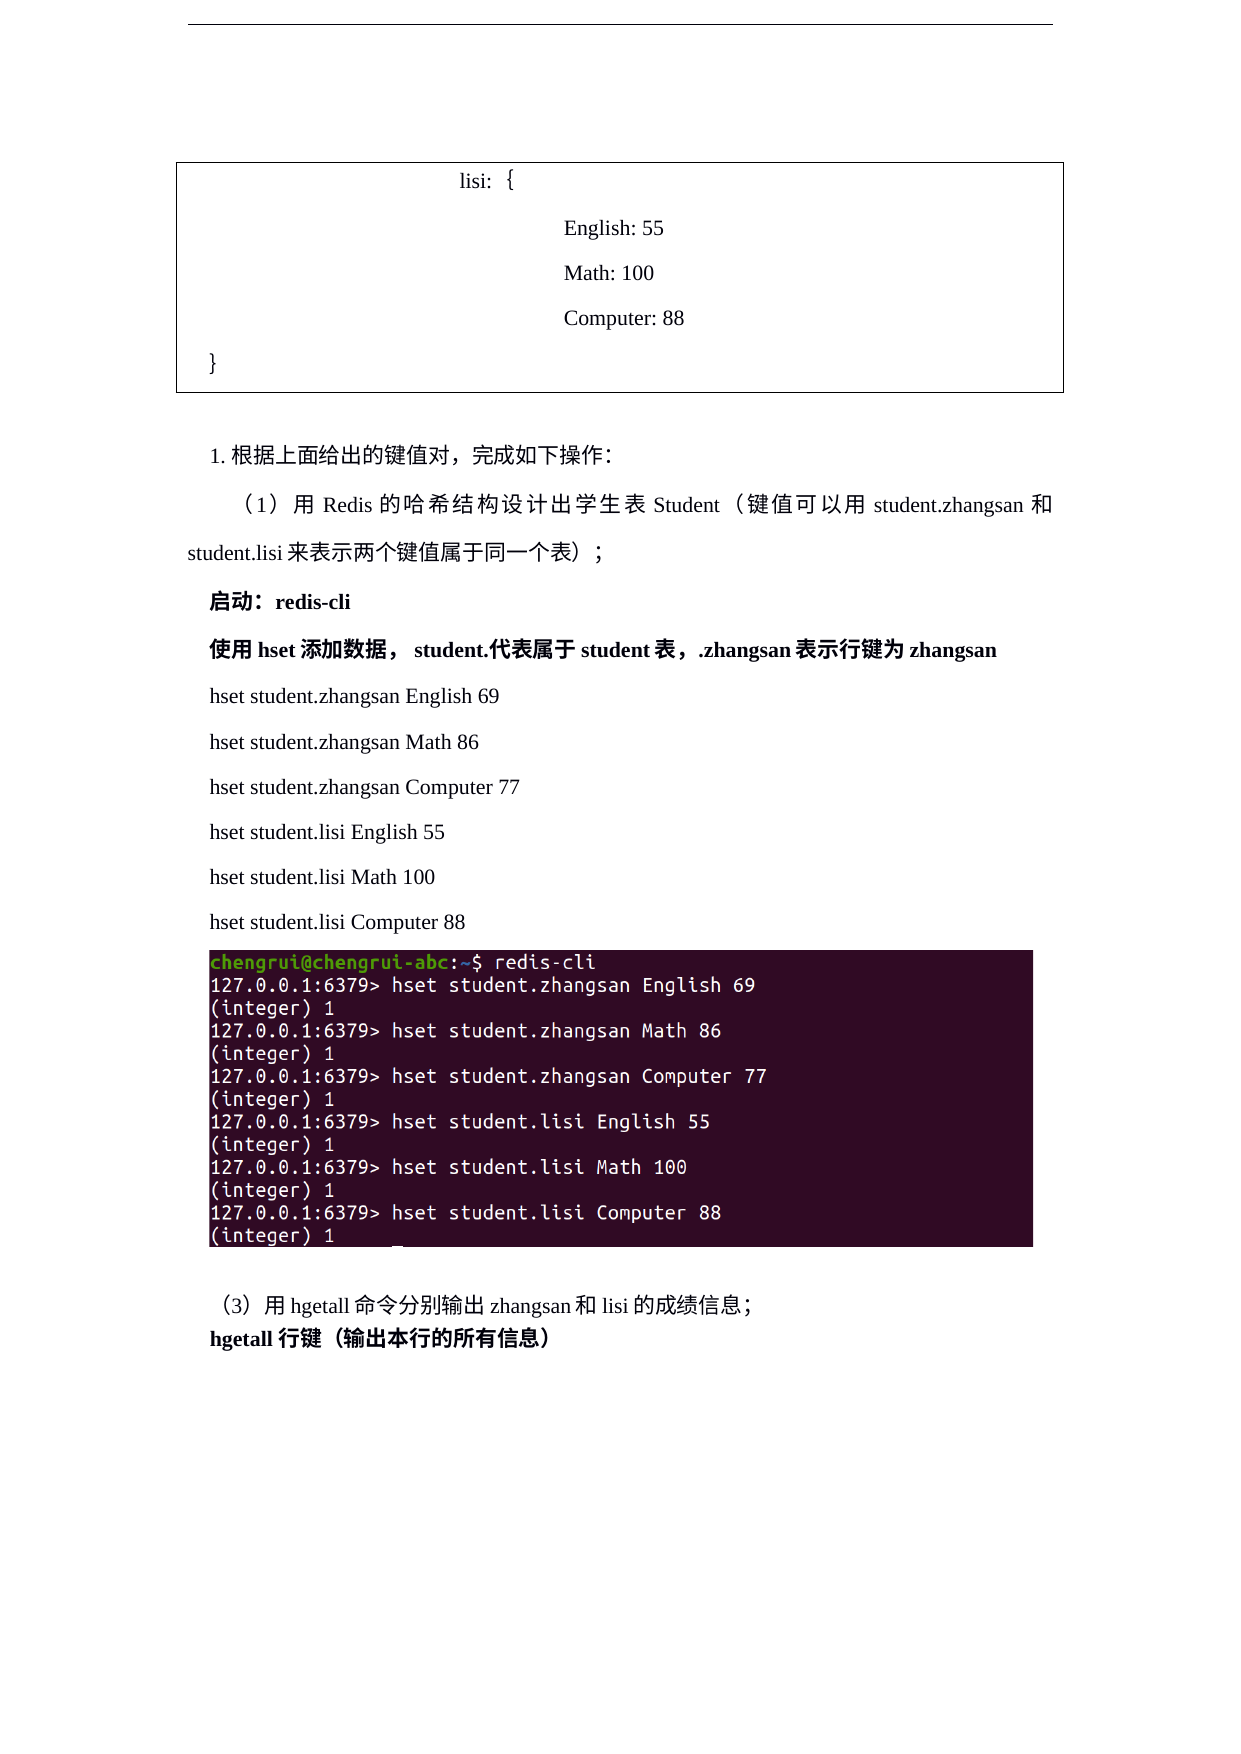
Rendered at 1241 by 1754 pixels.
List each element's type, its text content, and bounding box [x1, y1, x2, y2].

text 使用hset添加数据， student.代表属于student表，.zhangsan表示行键为zhangsan [187, 632, 1053, 664]
text hset student.lisi Computer 88 [187, 905, 1053, 938]
text 1. 根据上面给出的键值对，完成如下操作： [187, 438, 1053, 470]
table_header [177, 163, 1063, 392]
text hset student.zhangsan Computer 77 [187, 770, 1053, 803]
picture [209, 950, 1034, 1247]
text hgetall 行键（输出本行的所有信息） [187, 1321, 1053, 1353]
text hset student.zhangsan English 69 [187, 680, 1053, 712]
text 启动：redis-cli [187, 583, 1053, 616]
text hset student.lisi English 55 [187, 815, 1053, 848]
text （1）用Redis的哈希结构设计出学生表Student（键值可以用student.zhangsan和student.lisi来表示两个键值属于同一个表）； [187, 486, 1053, 567]
text hset student.lisi Math 100 [187, 860, 1053, 893]
text hset student.zhangsan Math 86 [187, 725, 1053, 757]
list 用hgetall命令分别输出zhangsan和lisi的成绩信息； [187, 1288, 1053, 1321]
